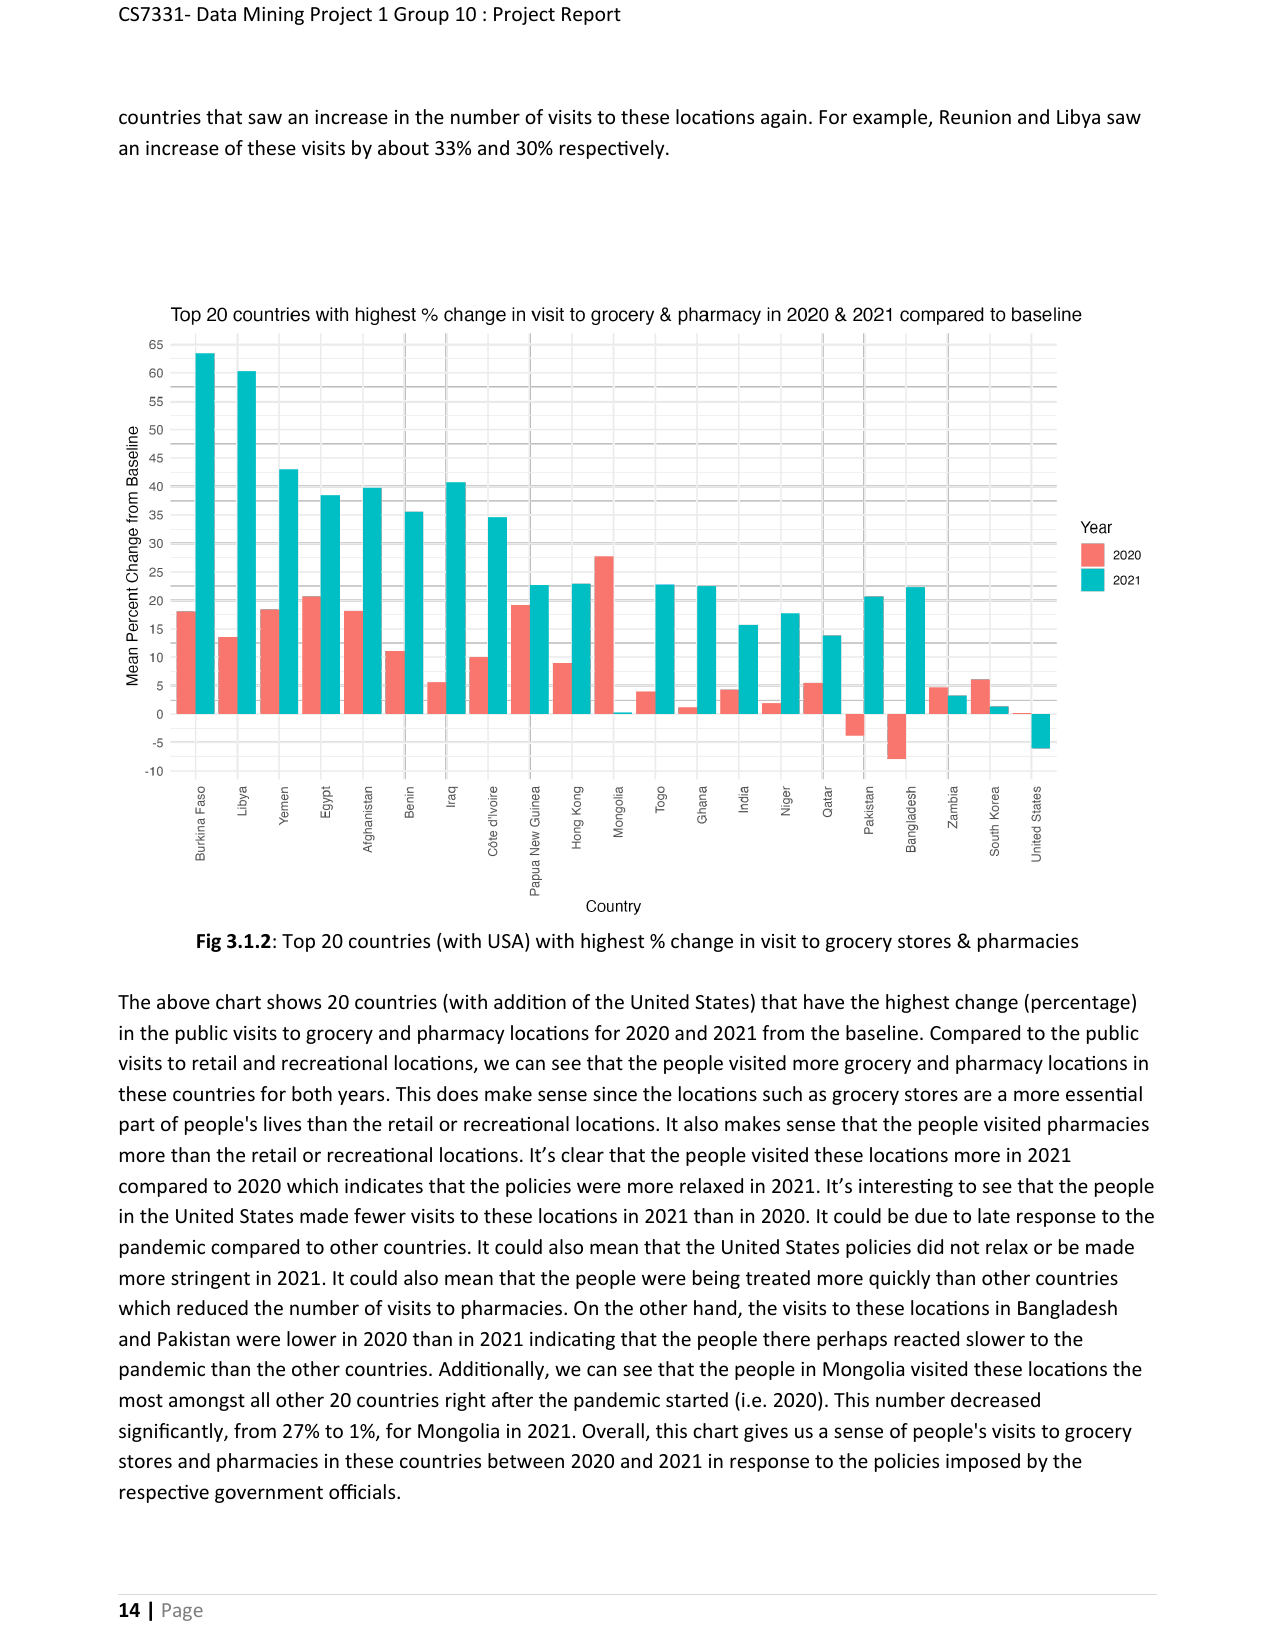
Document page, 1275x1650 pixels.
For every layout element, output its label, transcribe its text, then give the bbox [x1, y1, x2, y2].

text Fig 3.1.2: Top 20 countries (with USA) with highest % change in visit to grocery stores & pharmacies [118, 927, 1157, 953]
picture [118, 300, 1157, 923]
text The above chart shows 20 countries (with addition of the United States) that have the highest change (percentage) in the public visits to grocery and pharmacy locations for 2020 and 2021 from the baseline. Compared to the public visits to retail and recreational locations, we can see that the people visited more grocery and pharmacy locations in these countries for both years. This does make sense since the locations such as grocery stores are a more essential part of people's lives than the retail or recreational locations. It also makes sense that the people visited pharmacies more than the retail or recreational locations. It’s clear that the people visited these locations more in 2021 compared to 2020 which indicates that the policies were more relaxed in 2021. It’s interesting to see that the people in the United States made fewer visits to these locations in 2021 than in 2020. It could be due to late response to the pandemic compared to other countries. It could also mean that the United States policies did not relax or be made more stringent in 2021. It could also mean that the people were being treated more quickly than other countries which reduced the number of visits to pharmacies. On the other hand, the visits to these locations in Bangladesh and Pakistan were lower in 2020 than in 2021 indicating that the people there perhaps reacted slower to the pandemic than the other countries. Additionally, we can see that the people in Mongolia visited these locations the most amongst all other 20 countries right after the pandemic started (i.e. 2020). This number decreased significantly, from 27% to 1%, for Mongolia in 2021. Overall, this chart gives us a sense of people's visits to grocery stores and pharmacies in these countries between 2020 and 2021 in response to the policies imposed by the respective government officials. [118, 988, 1157, 1505]
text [118, 103, 1157, 160]
